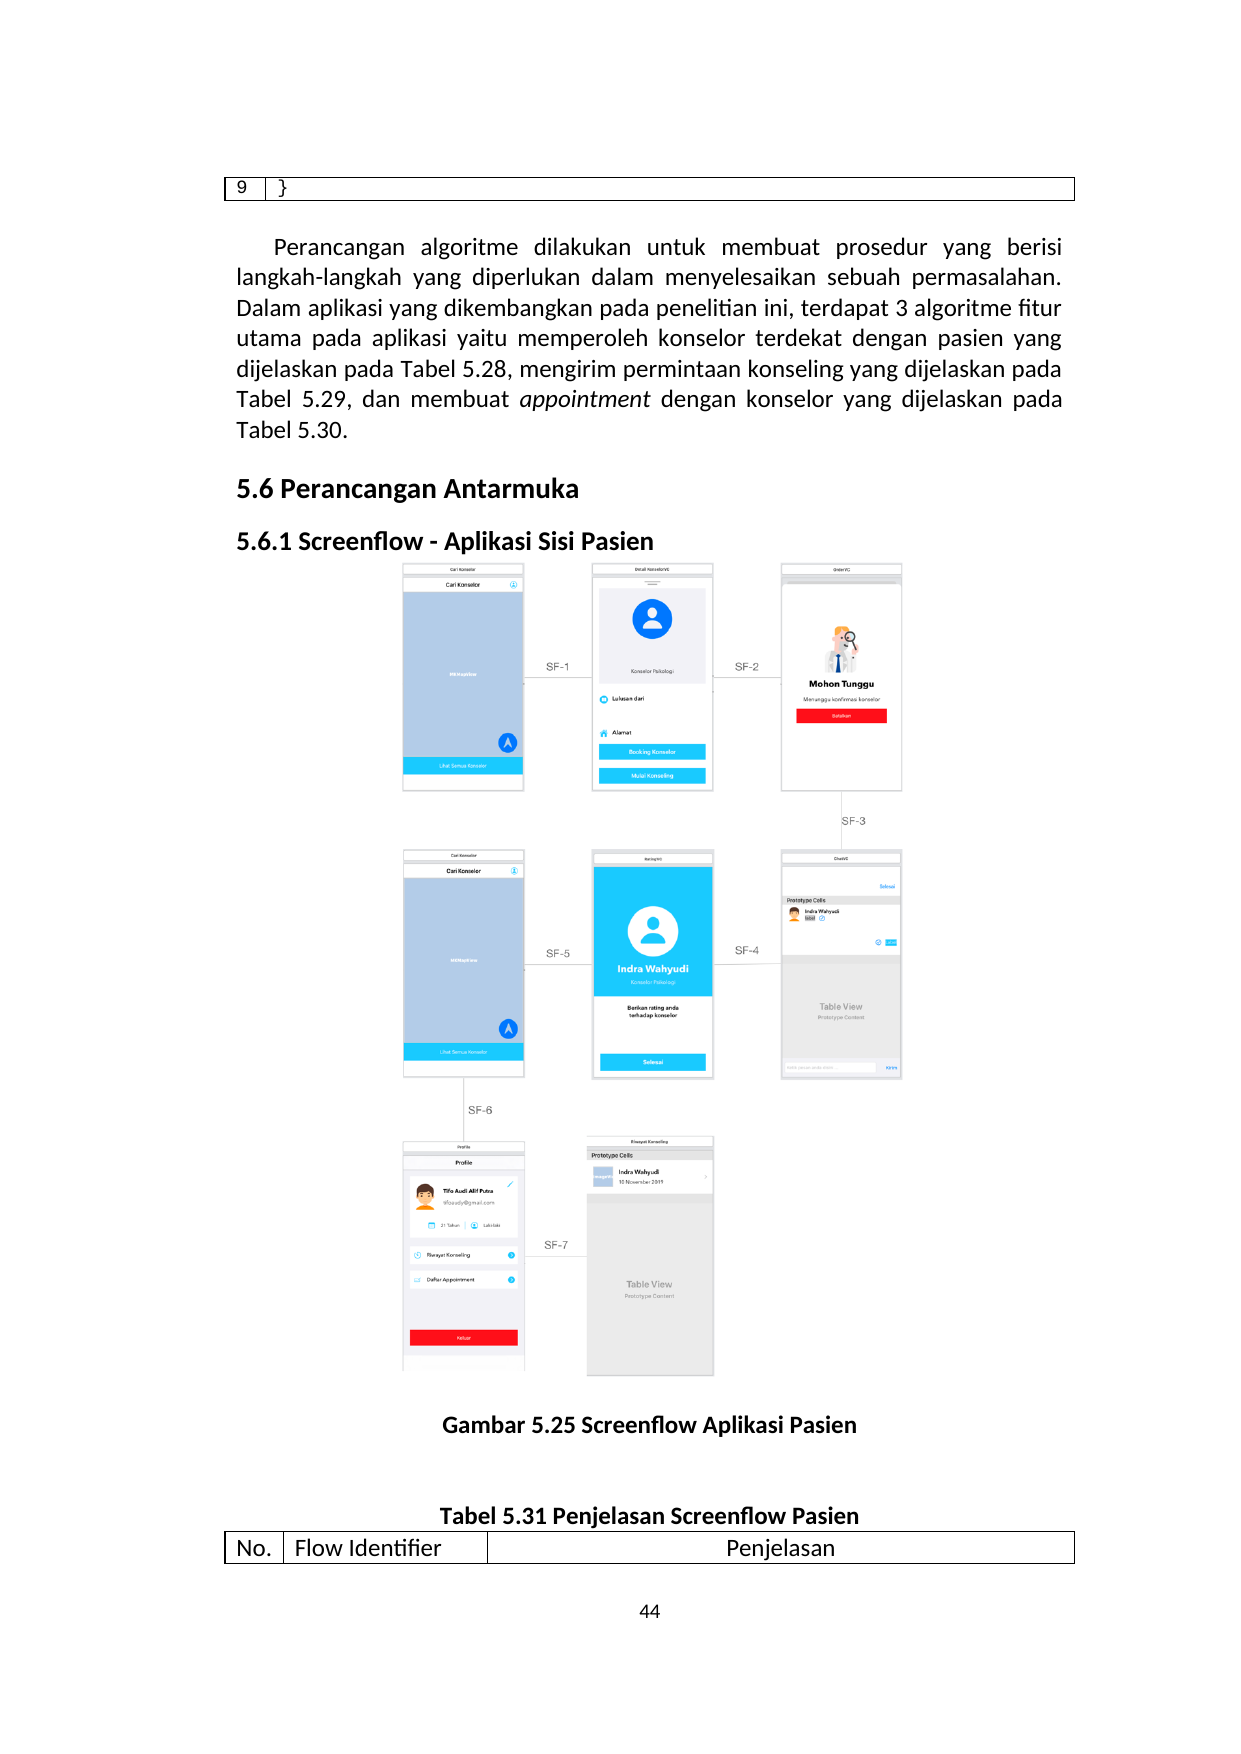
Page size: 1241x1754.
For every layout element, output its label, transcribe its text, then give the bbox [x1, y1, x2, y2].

table_header Flow Identifier [284, 1532, 487, 1563]
picture [380, 557, 919, 1409]
table_header No. [226, 1532, 283, 1563]
subtitle Perancangan Antarmuka [236, 470, 1063, 505]
table_header Penjelasan [488, 1532, 1074, 1563]
subtitle Screenflow - Aplikasi Sisi Pasien [236, 524, 1063, 557]
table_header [266, 178, 1074, 199]
